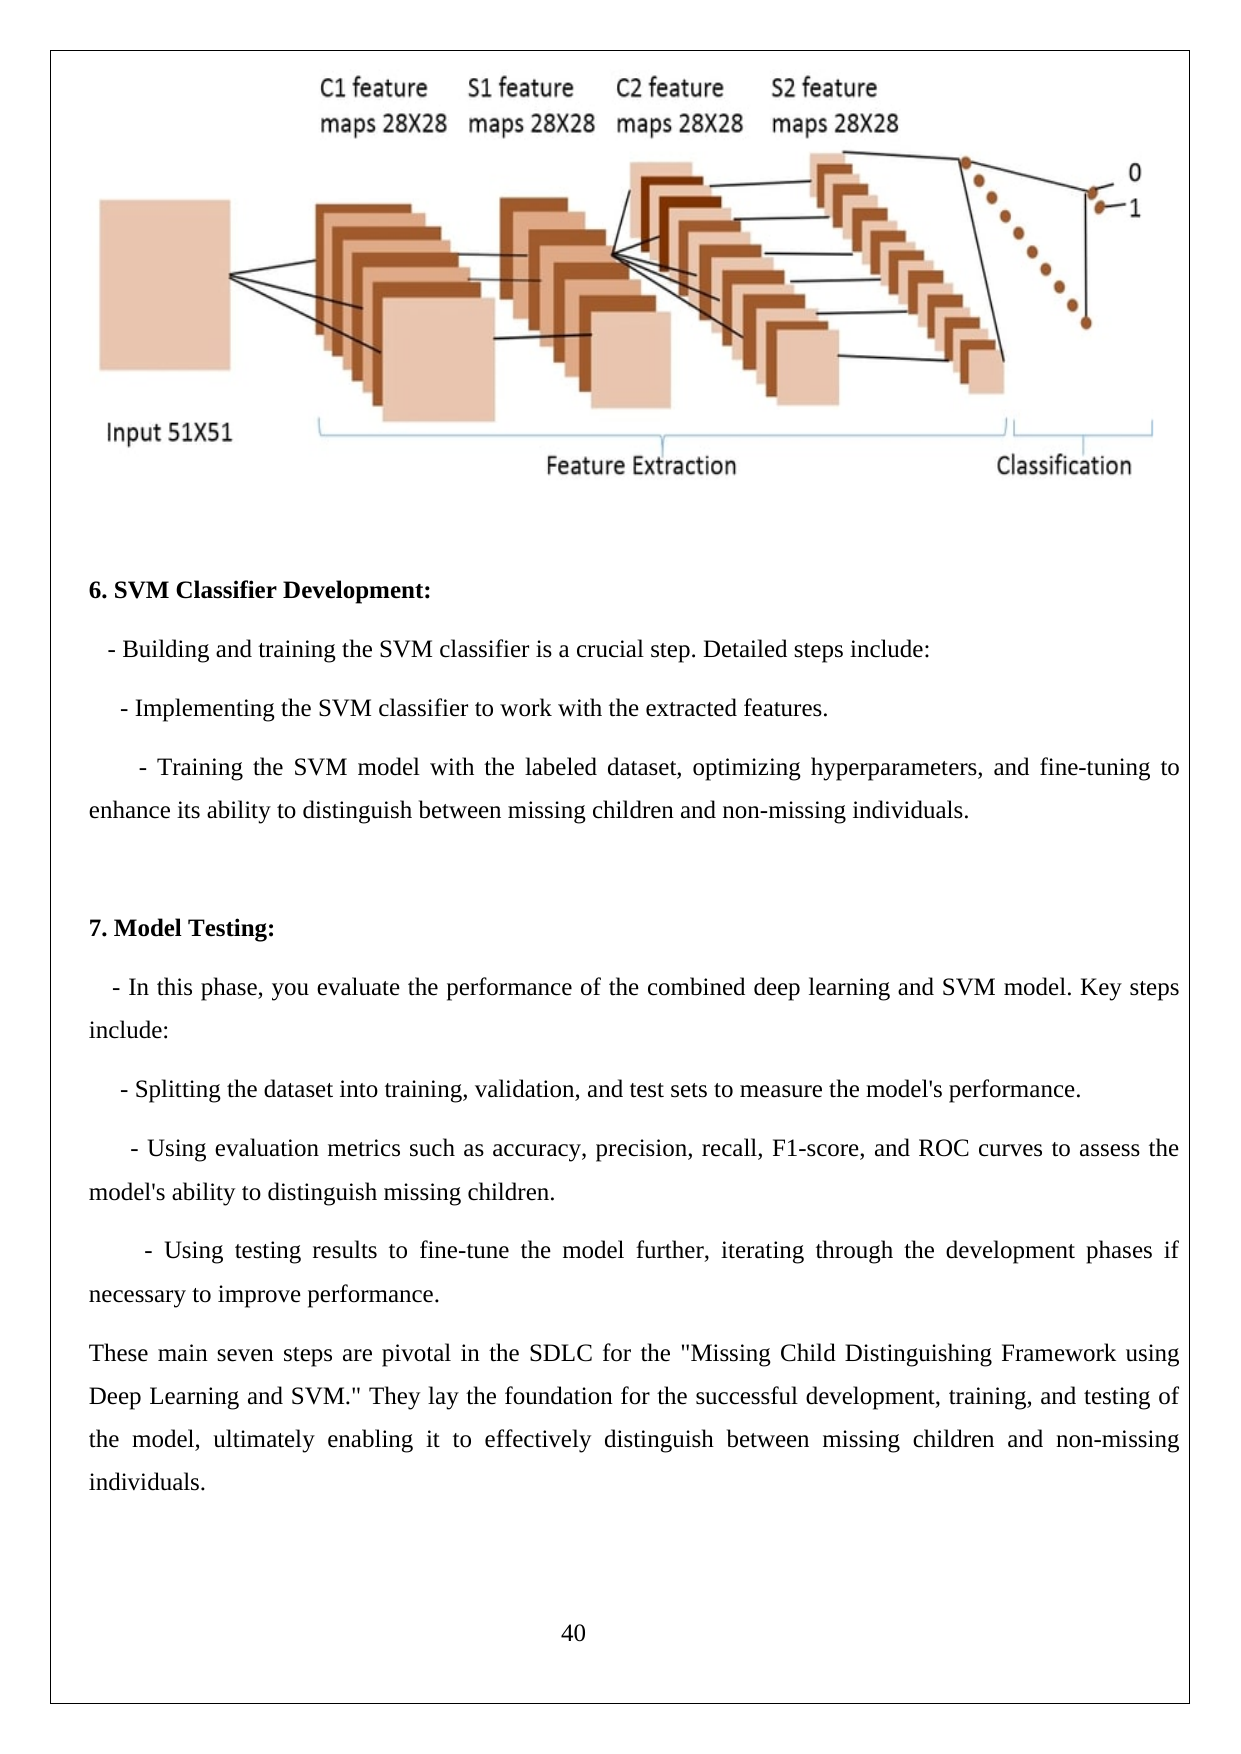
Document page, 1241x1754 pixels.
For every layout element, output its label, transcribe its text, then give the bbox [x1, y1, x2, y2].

text - Splitting the dataset into training, validation, and test sets to measure the model's performance. [89, 1074, 1181, 1103]
text - Implementing the SVM classifier to work with the extracted features. [89, 693, 1181, 722]
picture [88, 59, 1154, 486]
text 6. SVM Classifier Development: [89, 575, 1181, 603]
text - Building and training the SVM classifier is a crucial step. Detailed steps include: [89, 634, 1181, 662]
text These main seven steps are pivotal in the SDLC for the "Missing Child Distinguishing Framework using Deep Learning and SVM." They lay the foundation for the successful development, training, and testing of the model, ultimately enabling it to effectively distinguish between missing children and non-missing individuals. [89, 1338, 1181, 1496]
text - Training the SVM model with the labeled dataset, optimizing hyperparameters, and fine-tuning to enhance its ability to distinguish between missing children and non-missing individuals. [89, 752, 1181, 824]
text - Using evaluation metrics such as accuracy, precision, recall, F1-score, and ROC curves to assess the model's ability to distinguish missing children. [89, 1133, 1181, 1205]
text - Using testing results to fine-tune the model further, iterating through the development phases if necessary to improve performance. [89, 1236, 1181, 1307]
text - In this phase, you evaluate the performance of the combined deep learning and SVM model. Key steps include: [89, 972, 1181, 1044]
text 7. Model Testing: [89, 913, 1181, 942]
